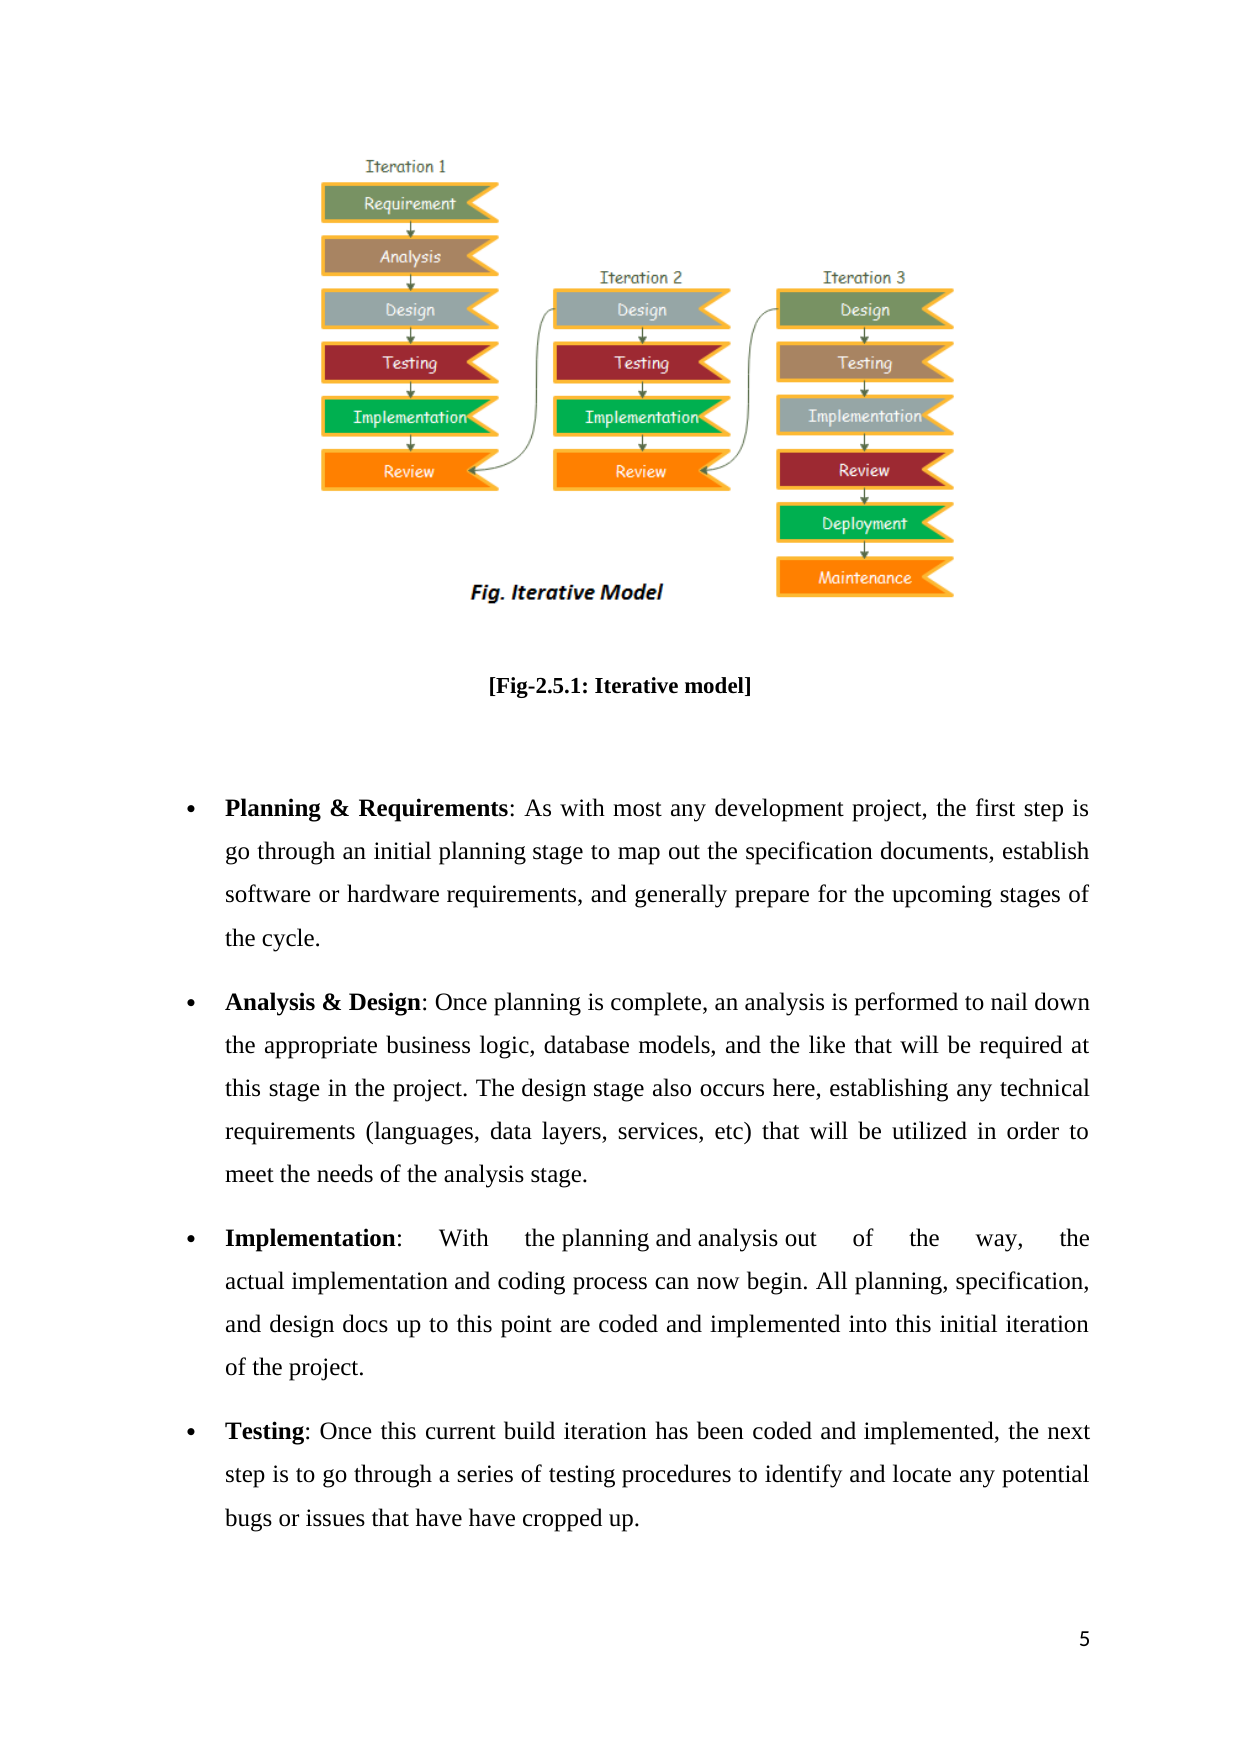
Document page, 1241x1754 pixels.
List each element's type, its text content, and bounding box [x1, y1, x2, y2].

picture [293, 150, 1007, 638]
list Planning & Requirements: As with most any development project, the first step is go through an initial planning stage to map out the specification documents, establish software or hardware requirements, and generally prepare for the upcoming stages of the cycle. [187, 793, 1090, 951]
list Analysis & Design: Once planning is complete, an analysis is performed to nail down the appropriate business logic, database models, and the like that will be required at this stage in the project. The design stage also occurs here, establishing any technical requirements (languages, data layers, services, etc) that will be utilized in order to meet the needs of the analysis stage. [187, 987, 1090, 1188]
list Implementation: With the planning and analysis out of the way, the actual implementation and coding process can now begin. All planning, specification, and design docs up to this point are coded and implemented into this initial iteration of the project. [187, 1223, 1090, 1381]
text [Fig-2.5.1: Iterative model] [150, 673, 1090, 699]
list Testing: Once this current build iteration has been coded and implemented, the next step is to go through a series of testing procedures to identify and locate any potential bugs or issues that have have cropped up. [187, 1416, 1090, 1531]
